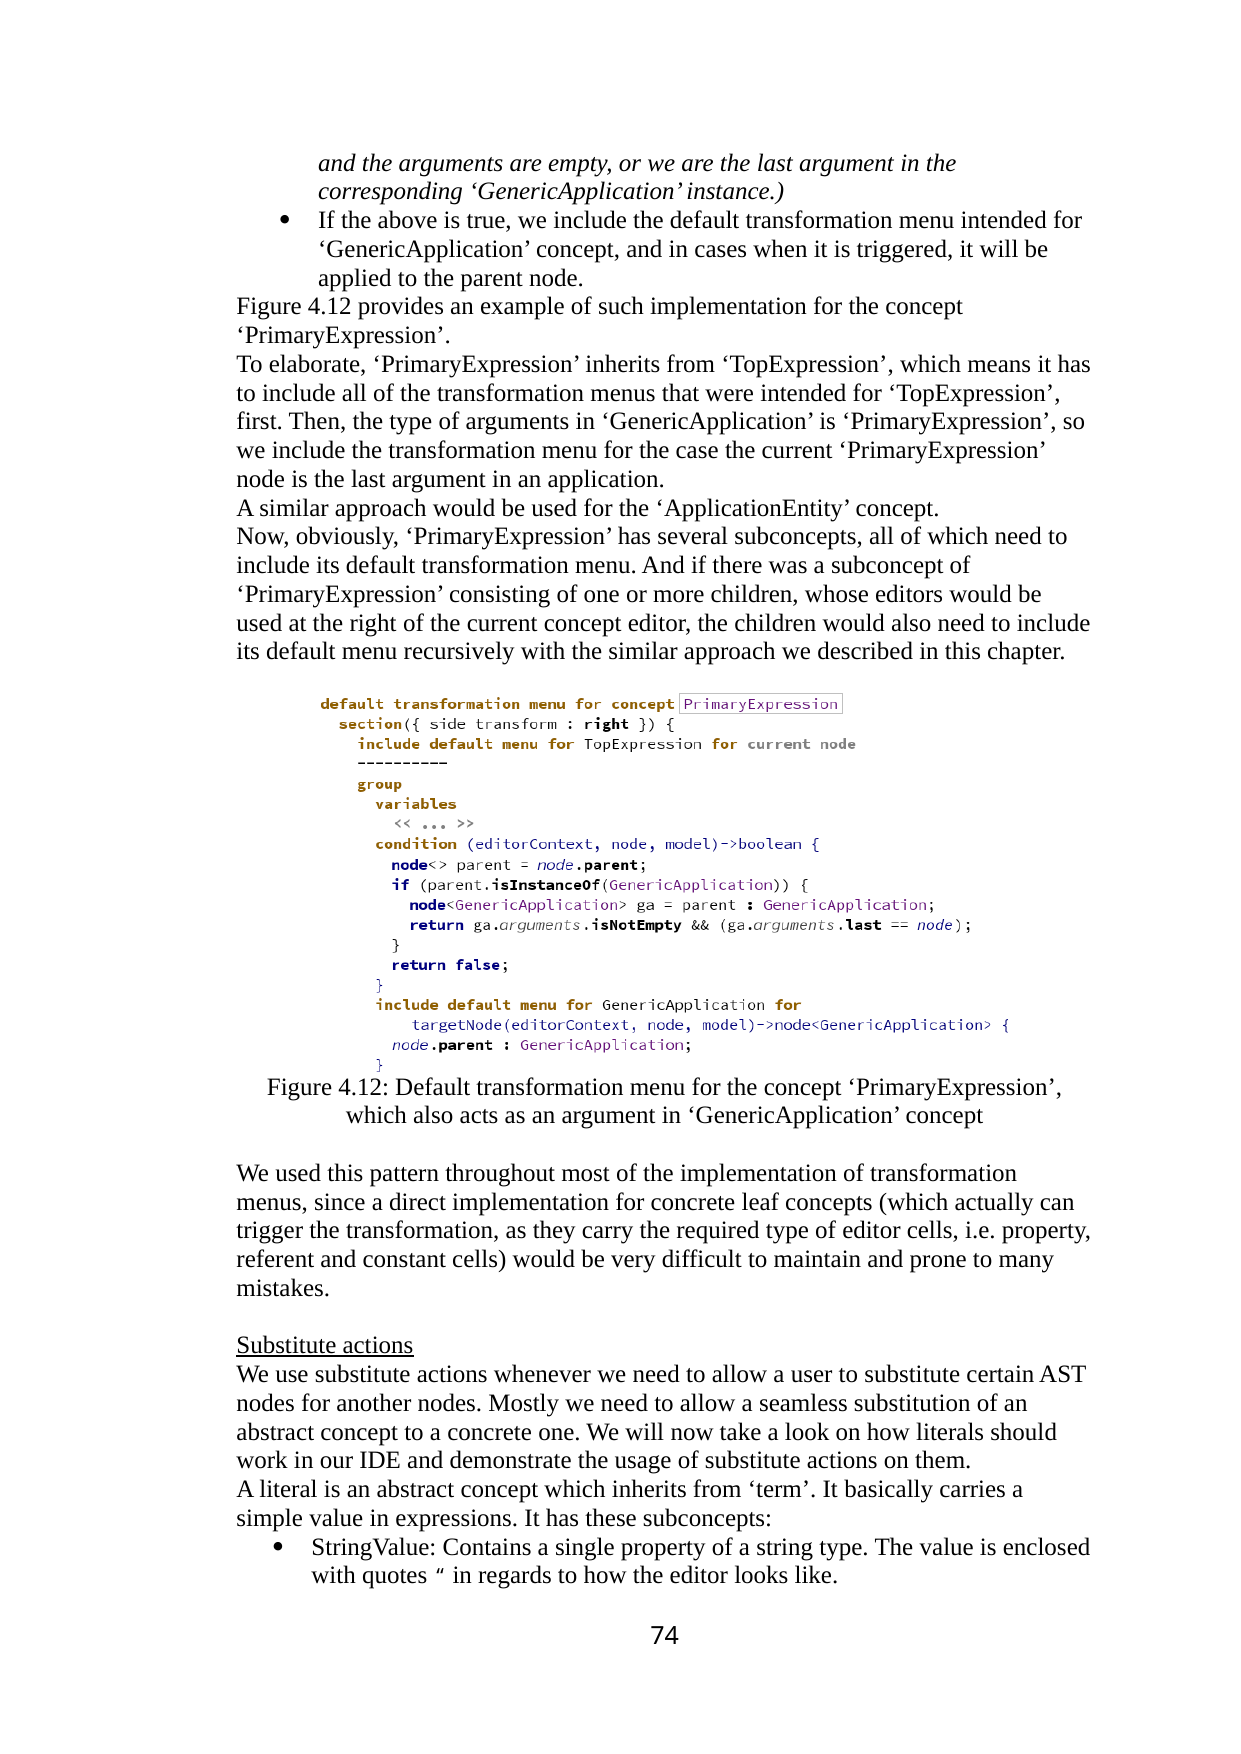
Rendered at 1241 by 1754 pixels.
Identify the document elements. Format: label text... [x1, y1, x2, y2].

text We used this pattern throughout most of the implementation of transformation menus, since a direct implementation for concrete leaf concepts (which actually can trigger the transformation, as they carry the required type of editor cells, i.e. property, referent and constant cells) would be very difficult to maintain and prone to many mistakes. [236, 1158, 1092, 1302]
text We use substitute actions whenever we need to allow a user to substitute certain AST nodes for another nodes. Mostly we need to allow a seamless substitution of an abstract concept to a concrete one. We will now take a look on how literals should work in our IDE and demonstrate the usage of substitute actions on them. [236, 1359, 1092, 1474]
text Figure 4.12 provides an example of such implementation for the concept ‘PrimaryExpression’. [236, 291, 1092, 349]
text A similar approach would be used for the ‘ApplicationEntity’ concept. [236, 493, 1092, 521]
text To elaborate, ‘PrimaryExpression’ inherits from ‘TopExpression’, which means it has to include all of the transformation menus that were intended for ‘TopExpression’, first. Then, the type of arguments in ‘GenericApplication’ is ‘PrimaryExpression’, so we include the transformation menu for the case the current ‘PrimaryExpression’ node is the last argument in an application. [236, 349, 1092, 493]
picture [320, 693, 1008, 1072]
list StringValue: Contains a single property of a string type. The value is enclosed with quotes “ in regards to how the editor looks like. [274, 1532, 1092, 1590]
text Now, obviously, ‘PrimaryExpression’ has several subconcepts, all of which need to include its default transformation menu. And if there was a subconcept of ‘PrimaryExpression’ consisting of one or more children, whose editors would be used at the right of the current concept editor, the children would also need to include its default menu recursively with the similar approach we described in this chapter. [236, 521, 1092, 665]
text A literal is an abstract concept which inherits from ‘term’. It basically carries a simple value in expressions. It has these subconcepts: [236, 1474, 1092, 1532]
text Substitute actions [236, 1330, 1092, 1359]
text Figure 4.12: Default transformation menu for the concept ‘PrimaryExpression’, which also acts as an argument in ‘GenericApplication’ concept [236, 1072, 1092, 1129]
list If the above is true, we include the default transformation menu intended for ‘GenericApplication’ concept, and in cases when it is triggered, it will be applied to the parent node. [280, 205, 1092, 291]
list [280, 148, 1092, 205]
